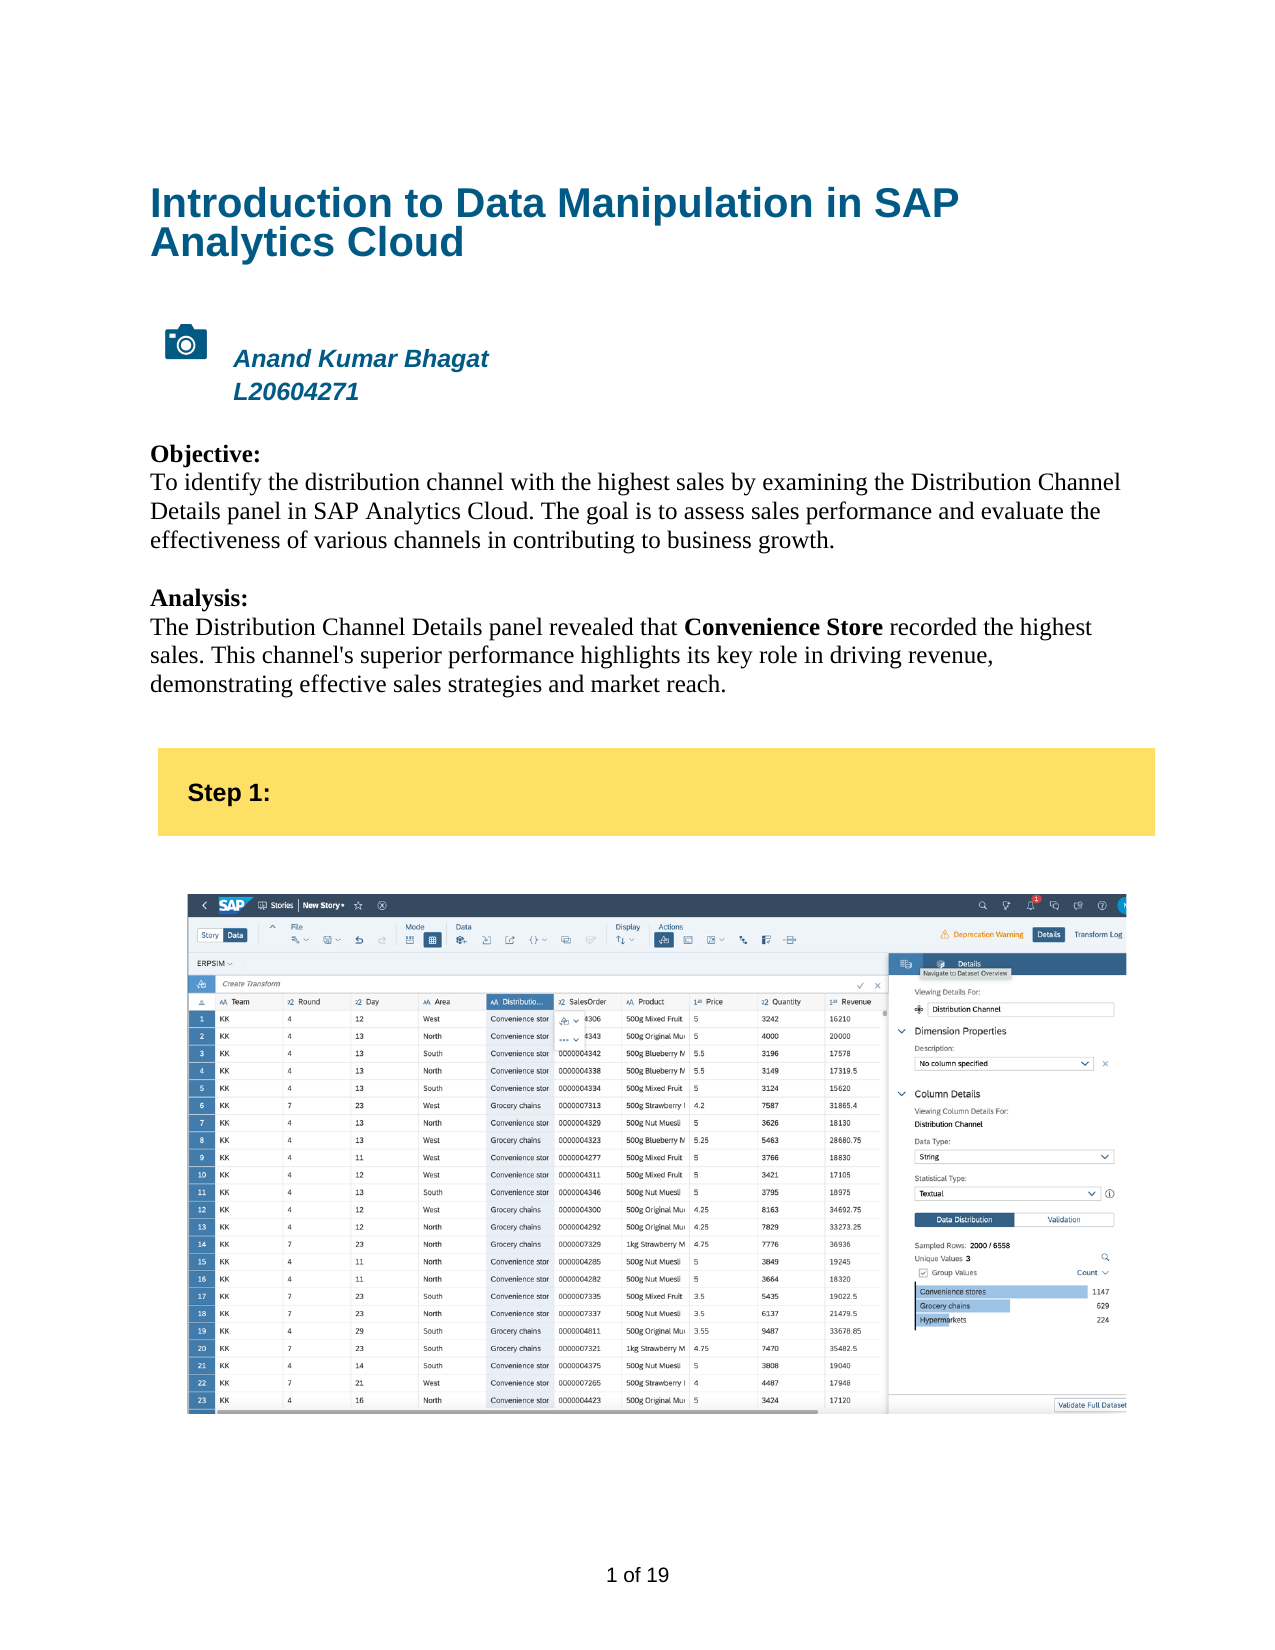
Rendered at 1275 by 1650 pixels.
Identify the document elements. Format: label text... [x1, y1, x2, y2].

table_header [150, 278, 222, 409]
title Introduction to Data Manipulation in SAP Analytics Cloud [150, 150, 1125, 265]
text Objective: To identify the distribution channel with the highest sales by examining the Distribution Channel Details panel in SAP Analytics Cloud. The goal is to assess sales performance and evaluate the effectiveness of various channels in contributing to business growth. [150, 439, 1125, 554]
table_header Anand Kumar Bhagat L20604271 [222, 278, 910, 409]
text Step 1: [163, 753, 1150, 831]
text Analysis: The Distribution Channel Details panel revealed that Convenience Store recorded the highest sales. This channel's superior performance highlights its key role in driving revenue, demonstrating effective sales strategies and market reach. [150, 583, 1125, 698]
picture [161, 316, 211, 367]
picture [187, 894, 1127, 1414]
